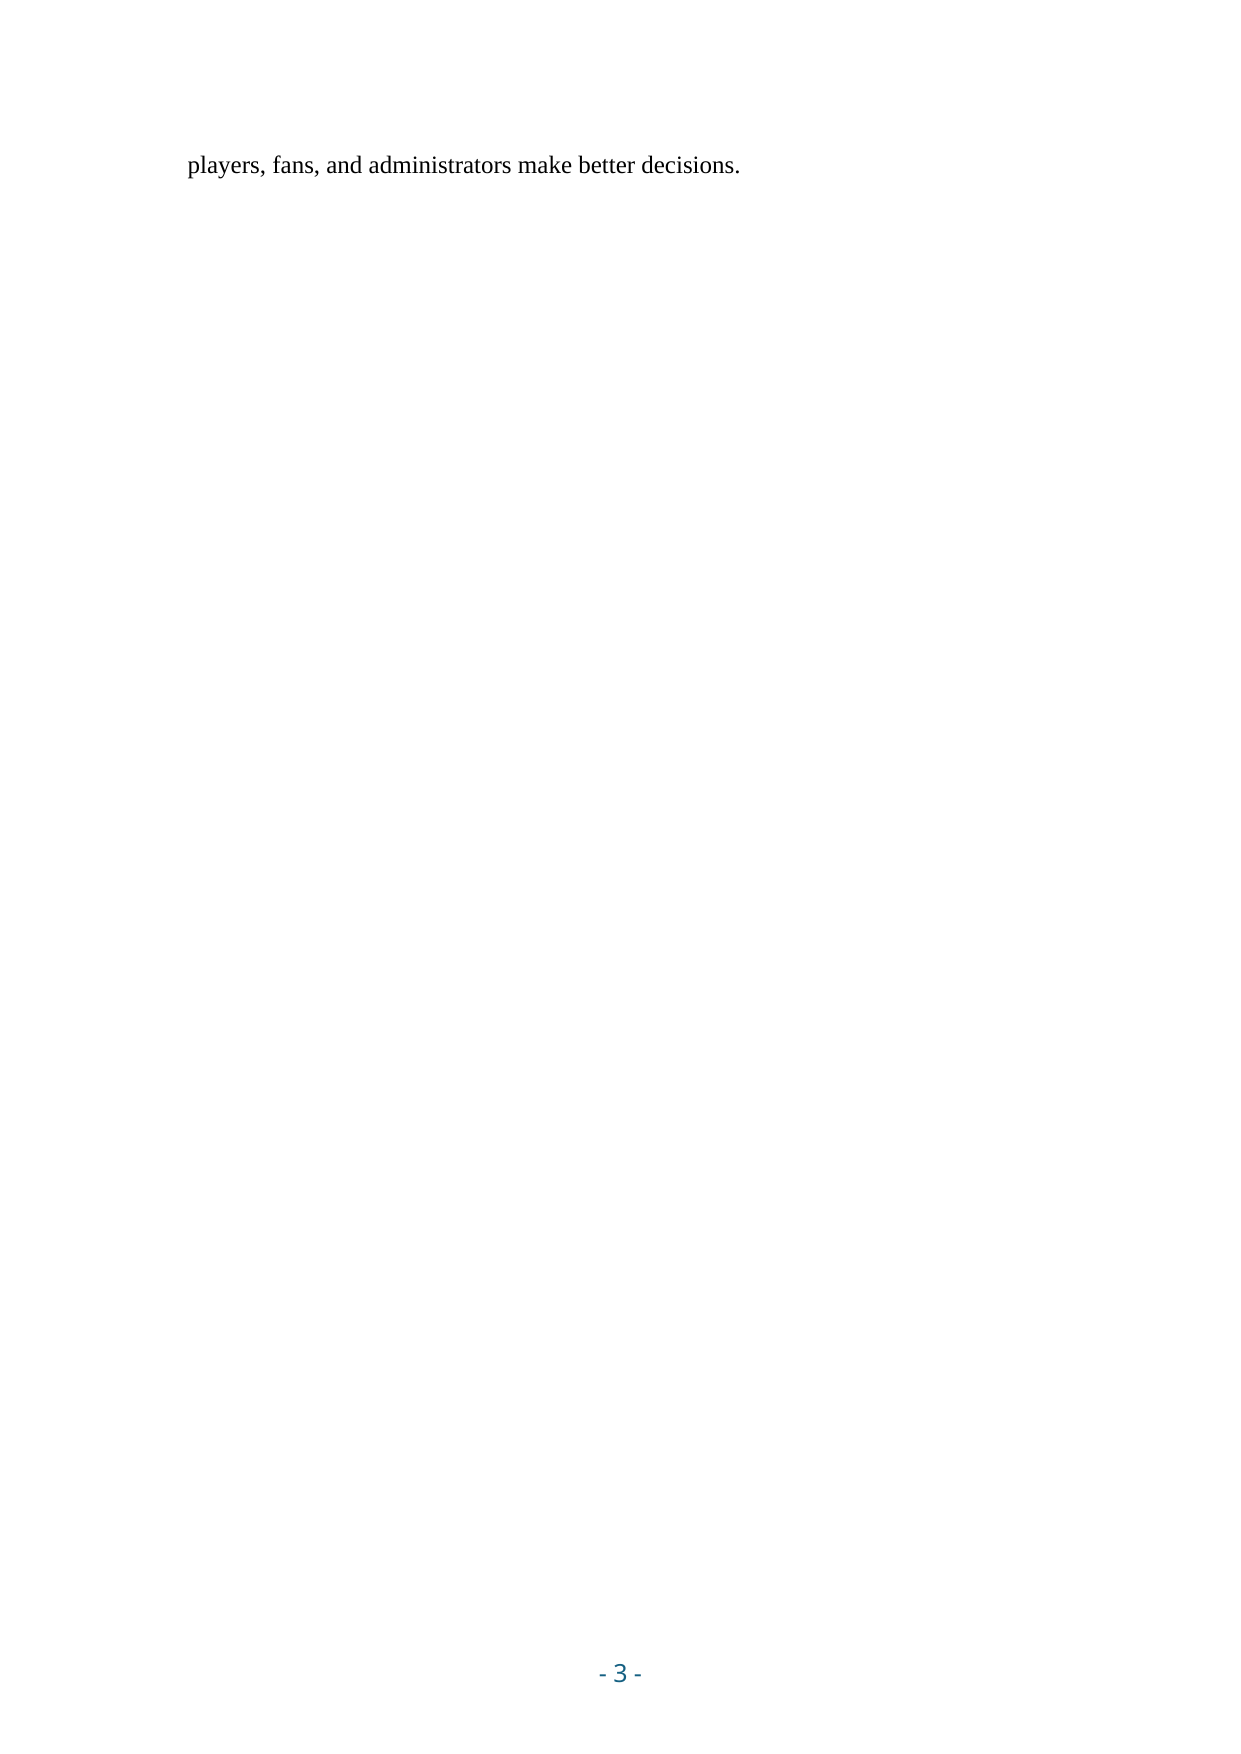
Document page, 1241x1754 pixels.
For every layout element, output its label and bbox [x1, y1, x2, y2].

list [150, 150, 1128, 179]
